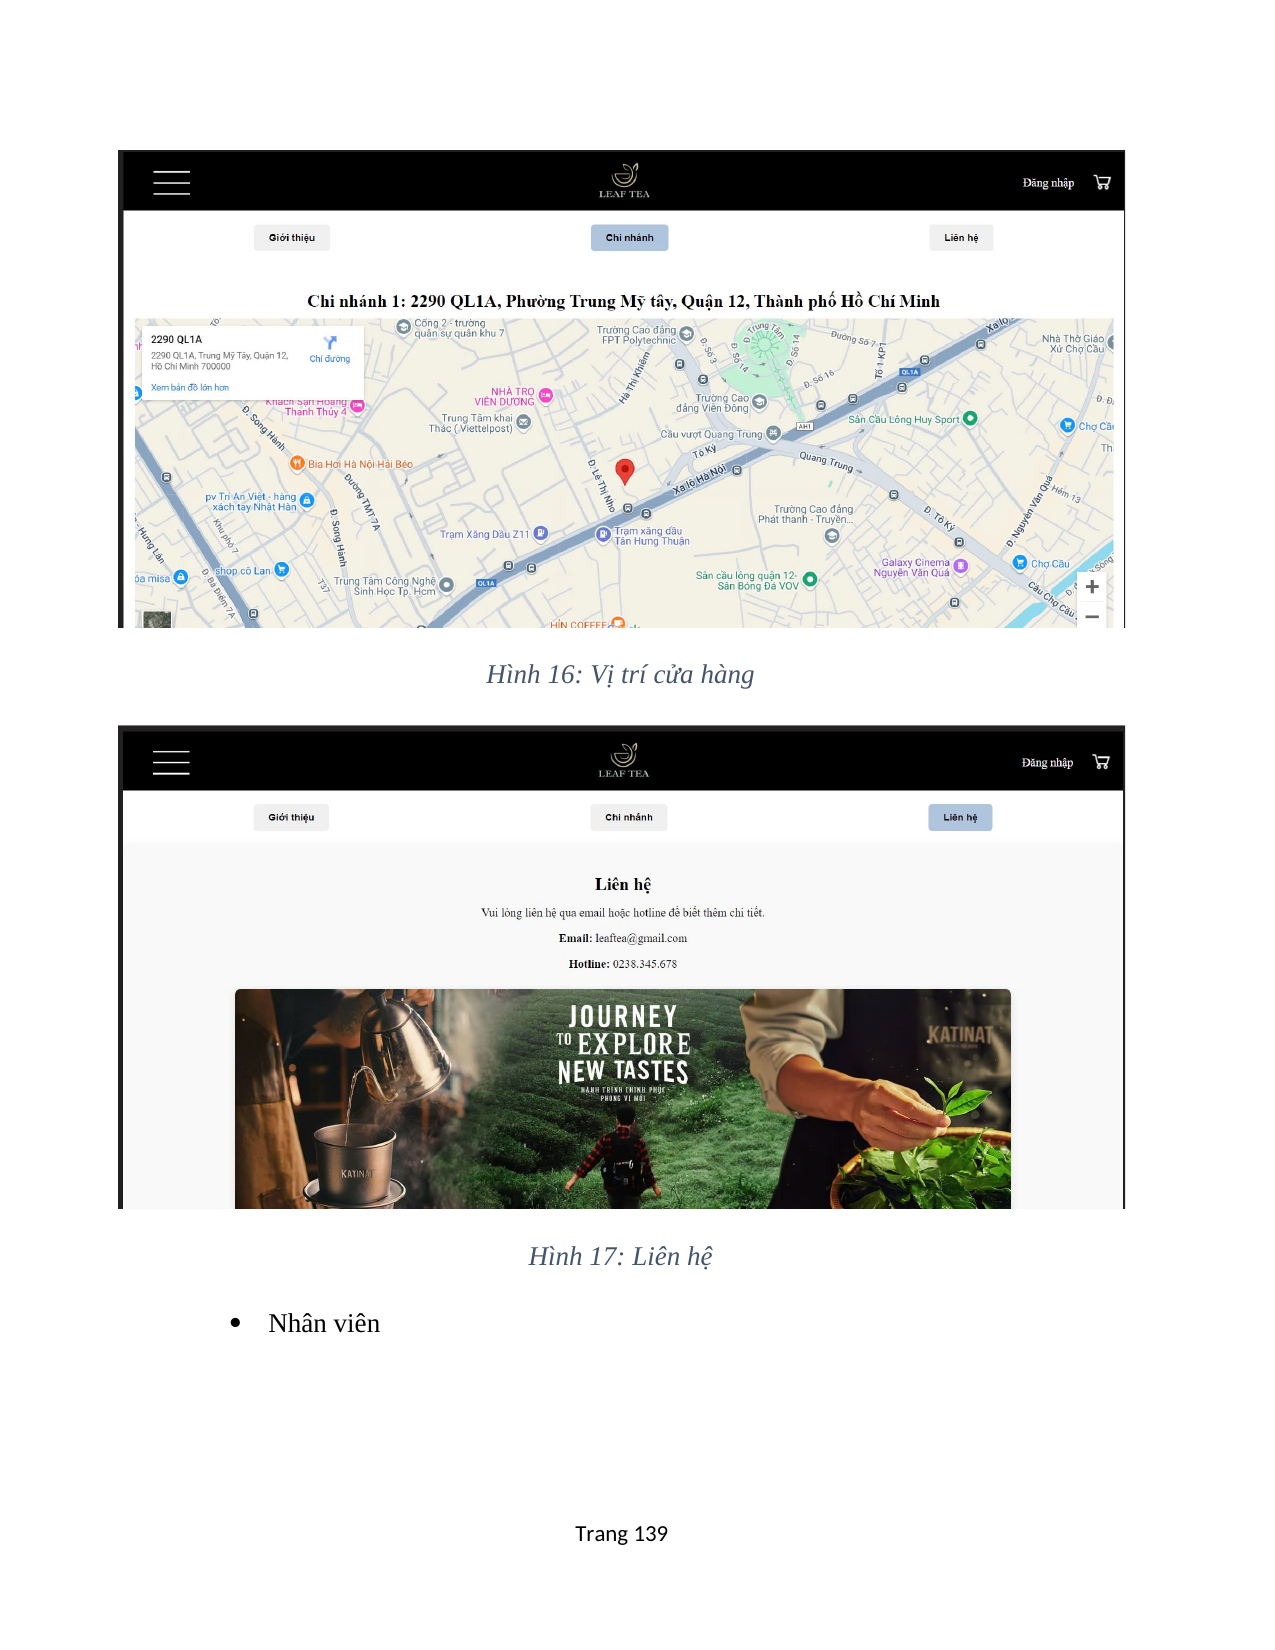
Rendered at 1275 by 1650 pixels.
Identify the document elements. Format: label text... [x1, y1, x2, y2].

picture [118, 725, 1125, 1209]
text Hình 16: Vị trí cửa hàng [118, 658, 1125, 689]
list Nhân viên [231, 1307, 1125, 1338]
picture [118, 150, 1125, 628]
text Hình 17: Liên hệ [118, 1239, 1125, 1271]
